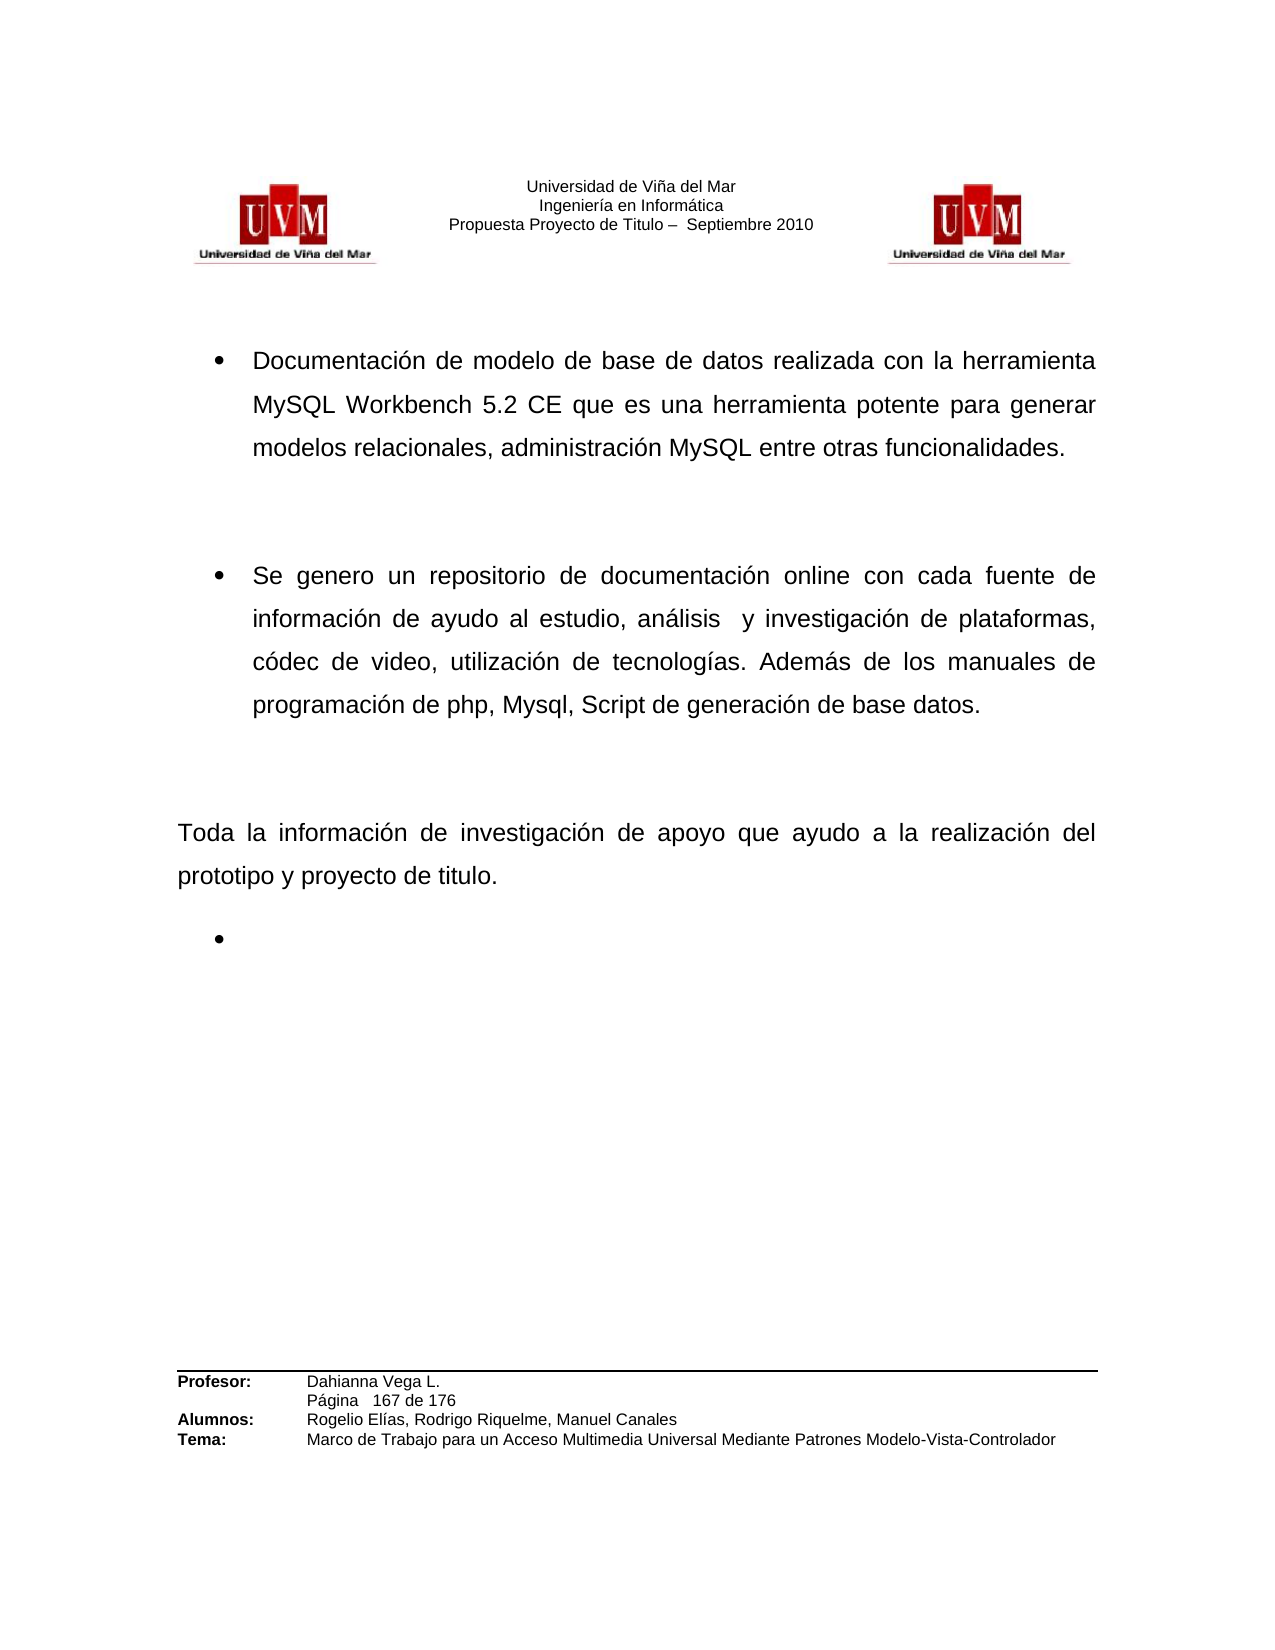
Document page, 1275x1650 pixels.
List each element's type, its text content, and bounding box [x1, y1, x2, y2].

list Documentación de modelo de base de datos realizada con la herramienta MySQL Workbench 5.2 CE que es una herramienta potente para generar modelos relacionales, administración MySQL entre otras funcionalidades. [215, 346, 1098, 461]
picture [177, 176, 390, 267]
picture [871, 176, 1084, 267]
text Toda la información de investigación de apoyo que ayudo a la realización del prototipo y proyecto de titulo. [177, 818, 1098, 890]
list Se genero un repositorio de documentación online con cada fuente de información de ayudo al estudio, análisis y investigación de plataformas, códec de video, utilización de tecnologías. Además de los manuales de programación de php, Mysql, Script de generación de base datos. [215, 561, 1098, 719]
